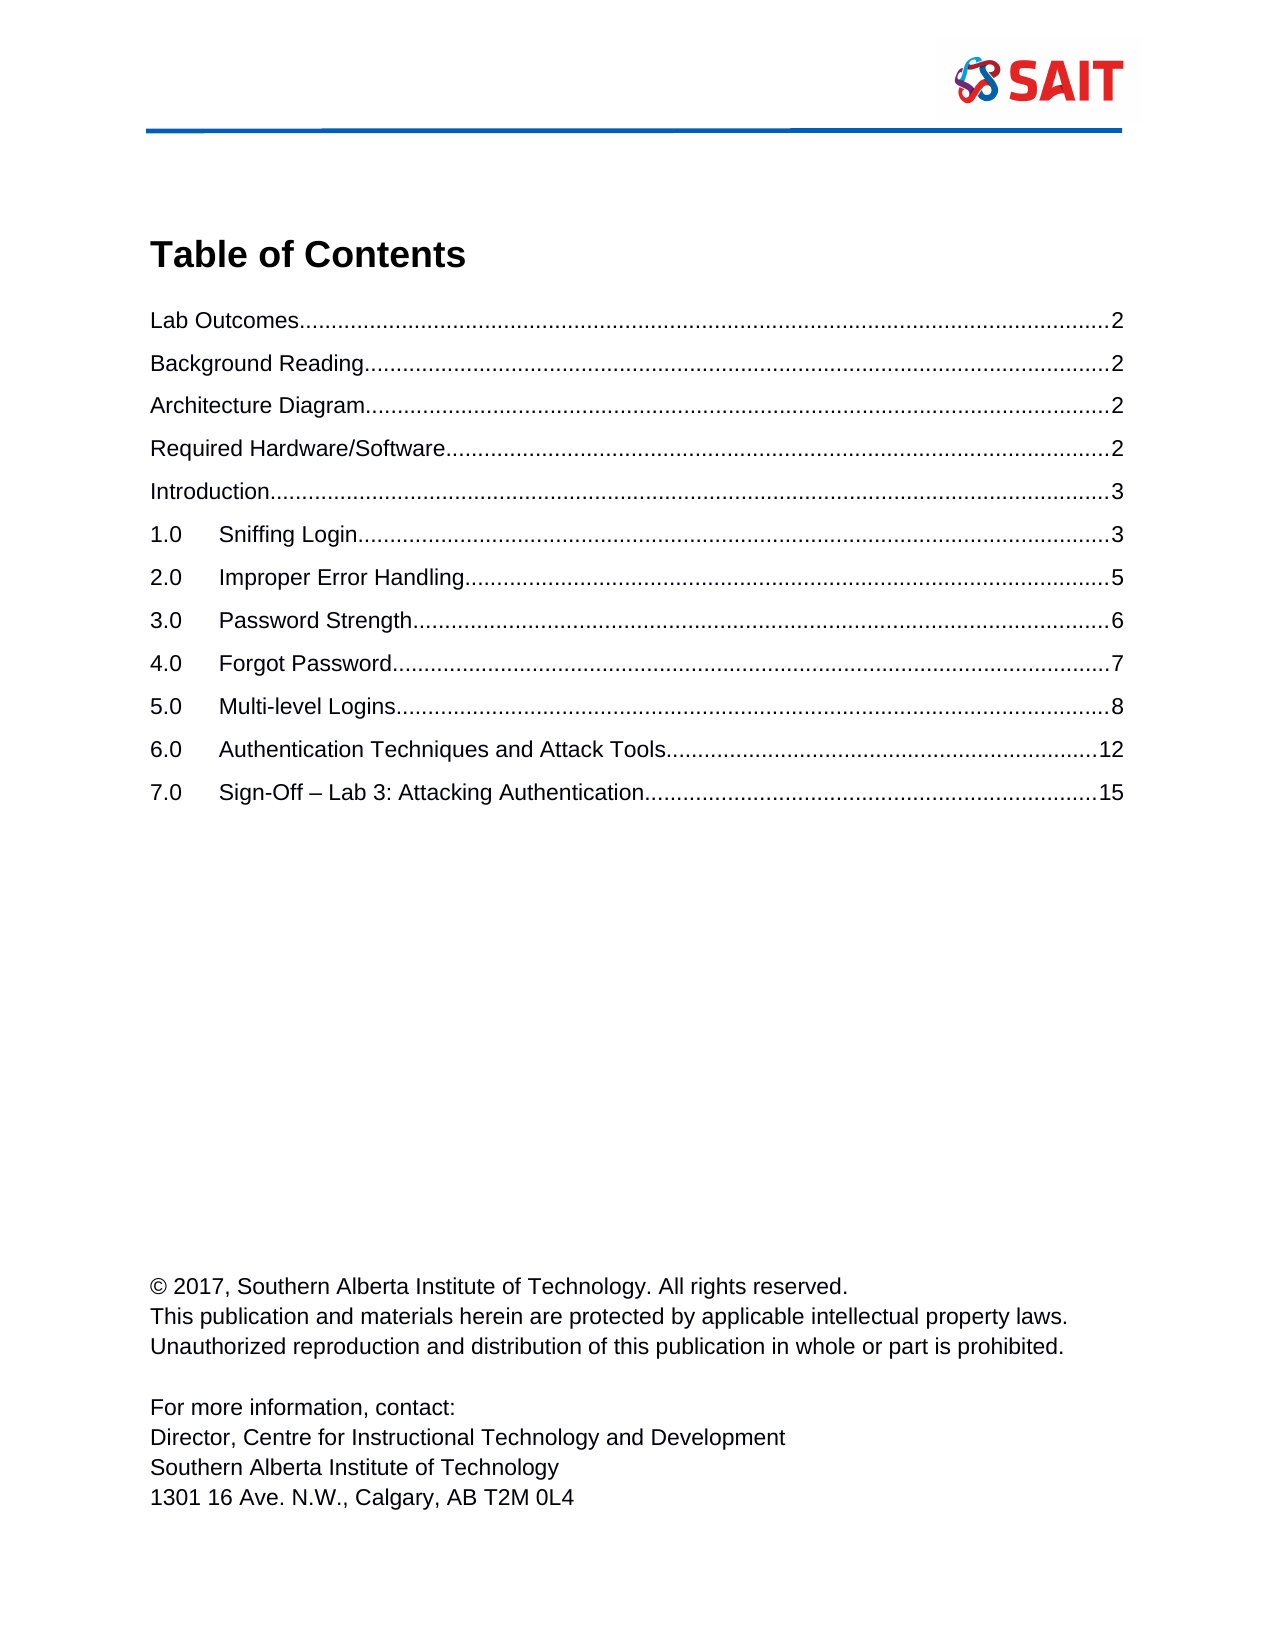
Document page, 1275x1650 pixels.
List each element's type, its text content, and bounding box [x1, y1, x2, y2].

text Introduction 3 [150, 478, 1125, 504]
subtitle Table of Contents [150, 232, 1125, 276]
picture [935, 37, 1143, 123]
text 7.0 Sign-Off – Lab 3: Attacking Authentication 15 [150, 779, 1125, 805]
text 1.0 Sniffing Login 3 [150, 521, 1125, 547]
text Lab Outcomes 2 [150, 307, 1125, 333]
text Required Hardware/Software 2 [150, 435, 1125, 462]
text Background Reading 2 [150, 350, 1125, 376]
text 4.0 Forgot Password 7 [150, 650, 1125, 676]
text Architecture Diagram 2 [150, 392, 1125, 419]
text 3.0 Password Strength 6 [150, 607, 1125, 633]
text 2.0 Improper Error Handling 5 [150, 564, 1125, 590]
text 5.0 Multi-level Logins 8 [150, 693, 1125, 719]
text 6.0 Authentication Techniques and Attack Tools 12 [150, 736, 1125, 762]
